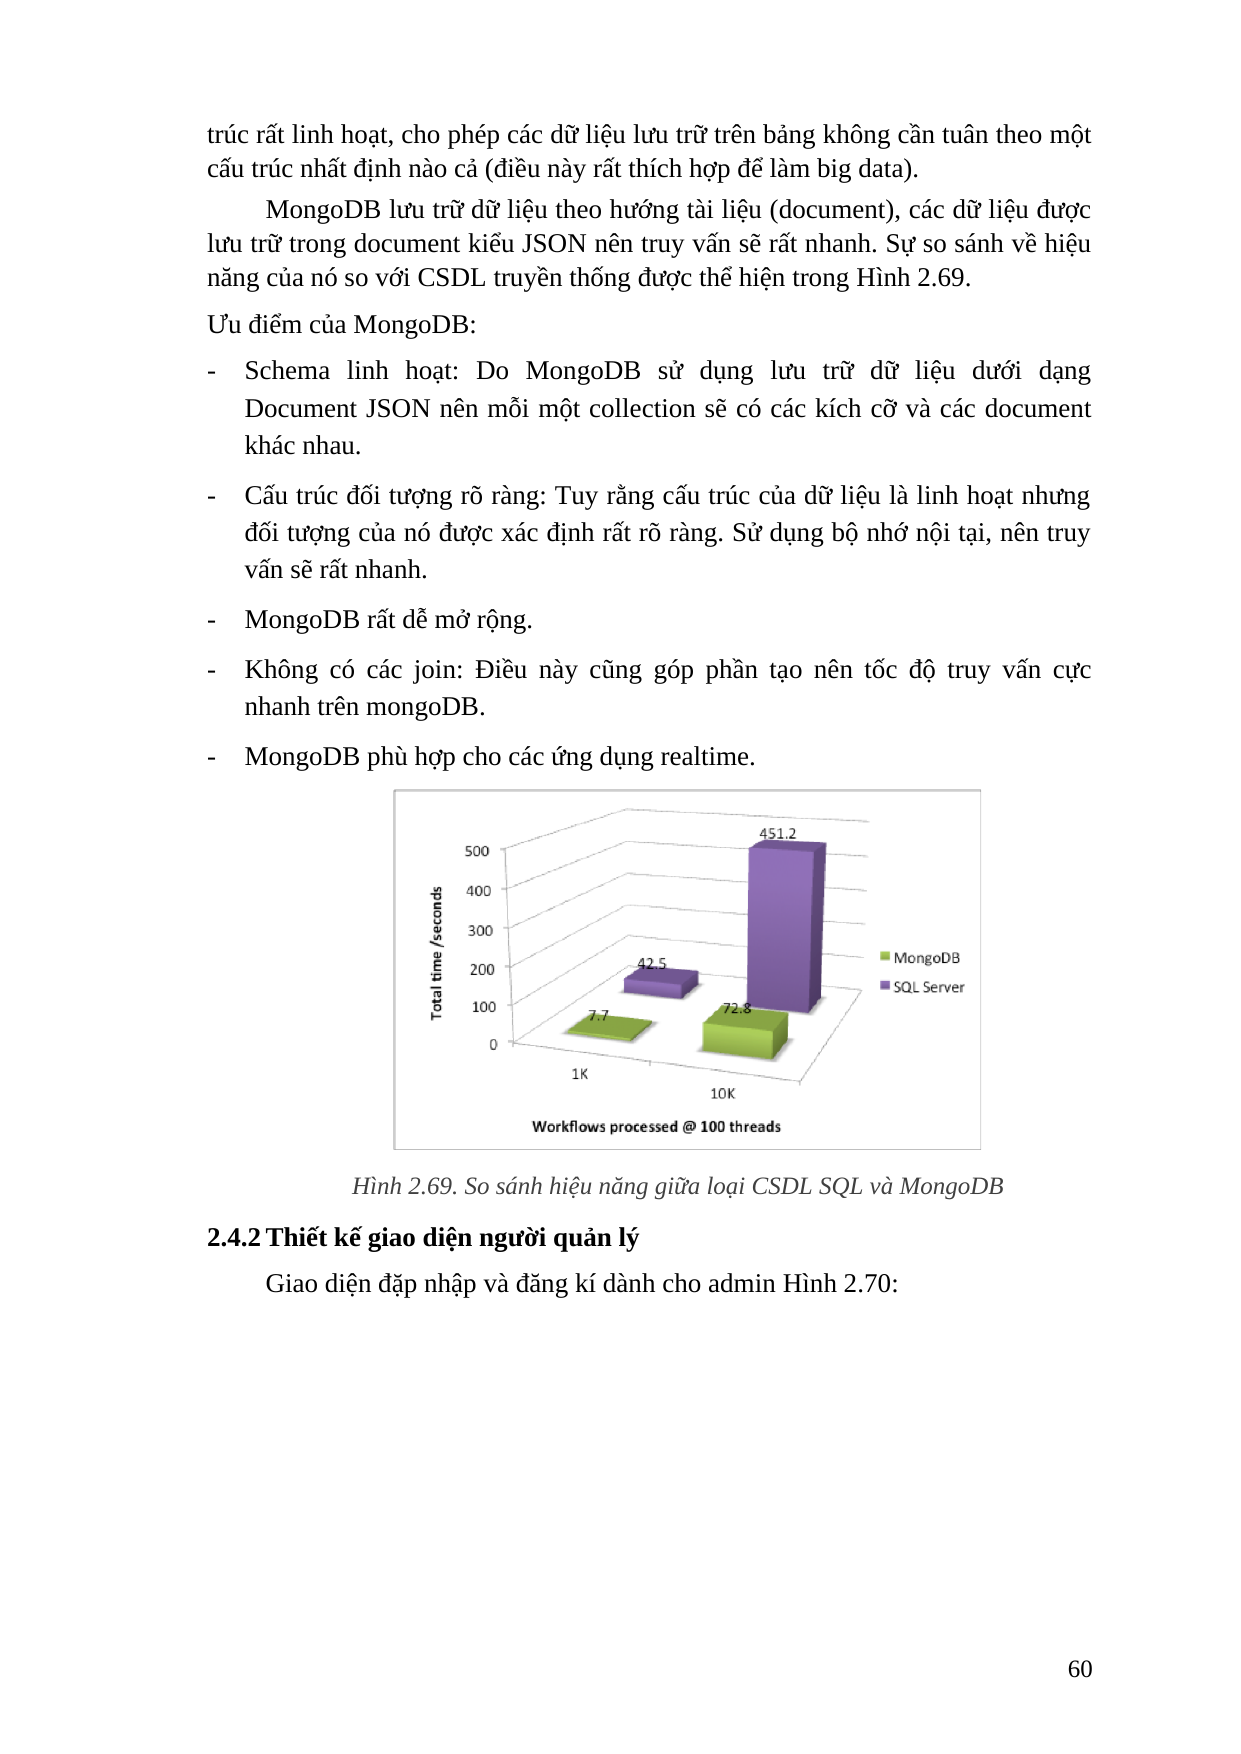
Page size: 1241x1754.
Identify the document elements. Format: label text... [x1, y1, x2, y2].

list MongoDB rất dễ mở rộng. [207, 603, 1092, 634]
subtitle Thiết kế giao diện người quản lý [207, 1221, 1092, 1252]
list Schema linh hoạt: Do MongoDB sử dụng lưu trữ dữ liệu dưới dạng Document JSON nên mỗi một collection sẽ có các kích cỡ và các document khác nhau. [207, 354, 1092, 460]
list MongoDB phù hợp cho các ứng dụng realtime. [207, 740, 1092, 771]
picture [393, 789, 982, 1150]
text Ưu điểm của MongoDB: [207, 308, 1092, 339]
list Không có các join: Điều này cũng góp phần tạo nên tốc độ truy vấn cực nhanh trên mongoDB. [207, 653, 1092, 721]
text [207, 118, 1092, 183]
list Cấu trúc đối tượng rõ ràng: Tuy rằng cấu trúc của dữ liệu là linh hoạt nhưng đối tượng của nó được xác định rất rõ ràng. Sử dụng bộ nhớ nội tại, nên truy vấn sẽ rất nhanh. [207, 479, 1092, 584]
